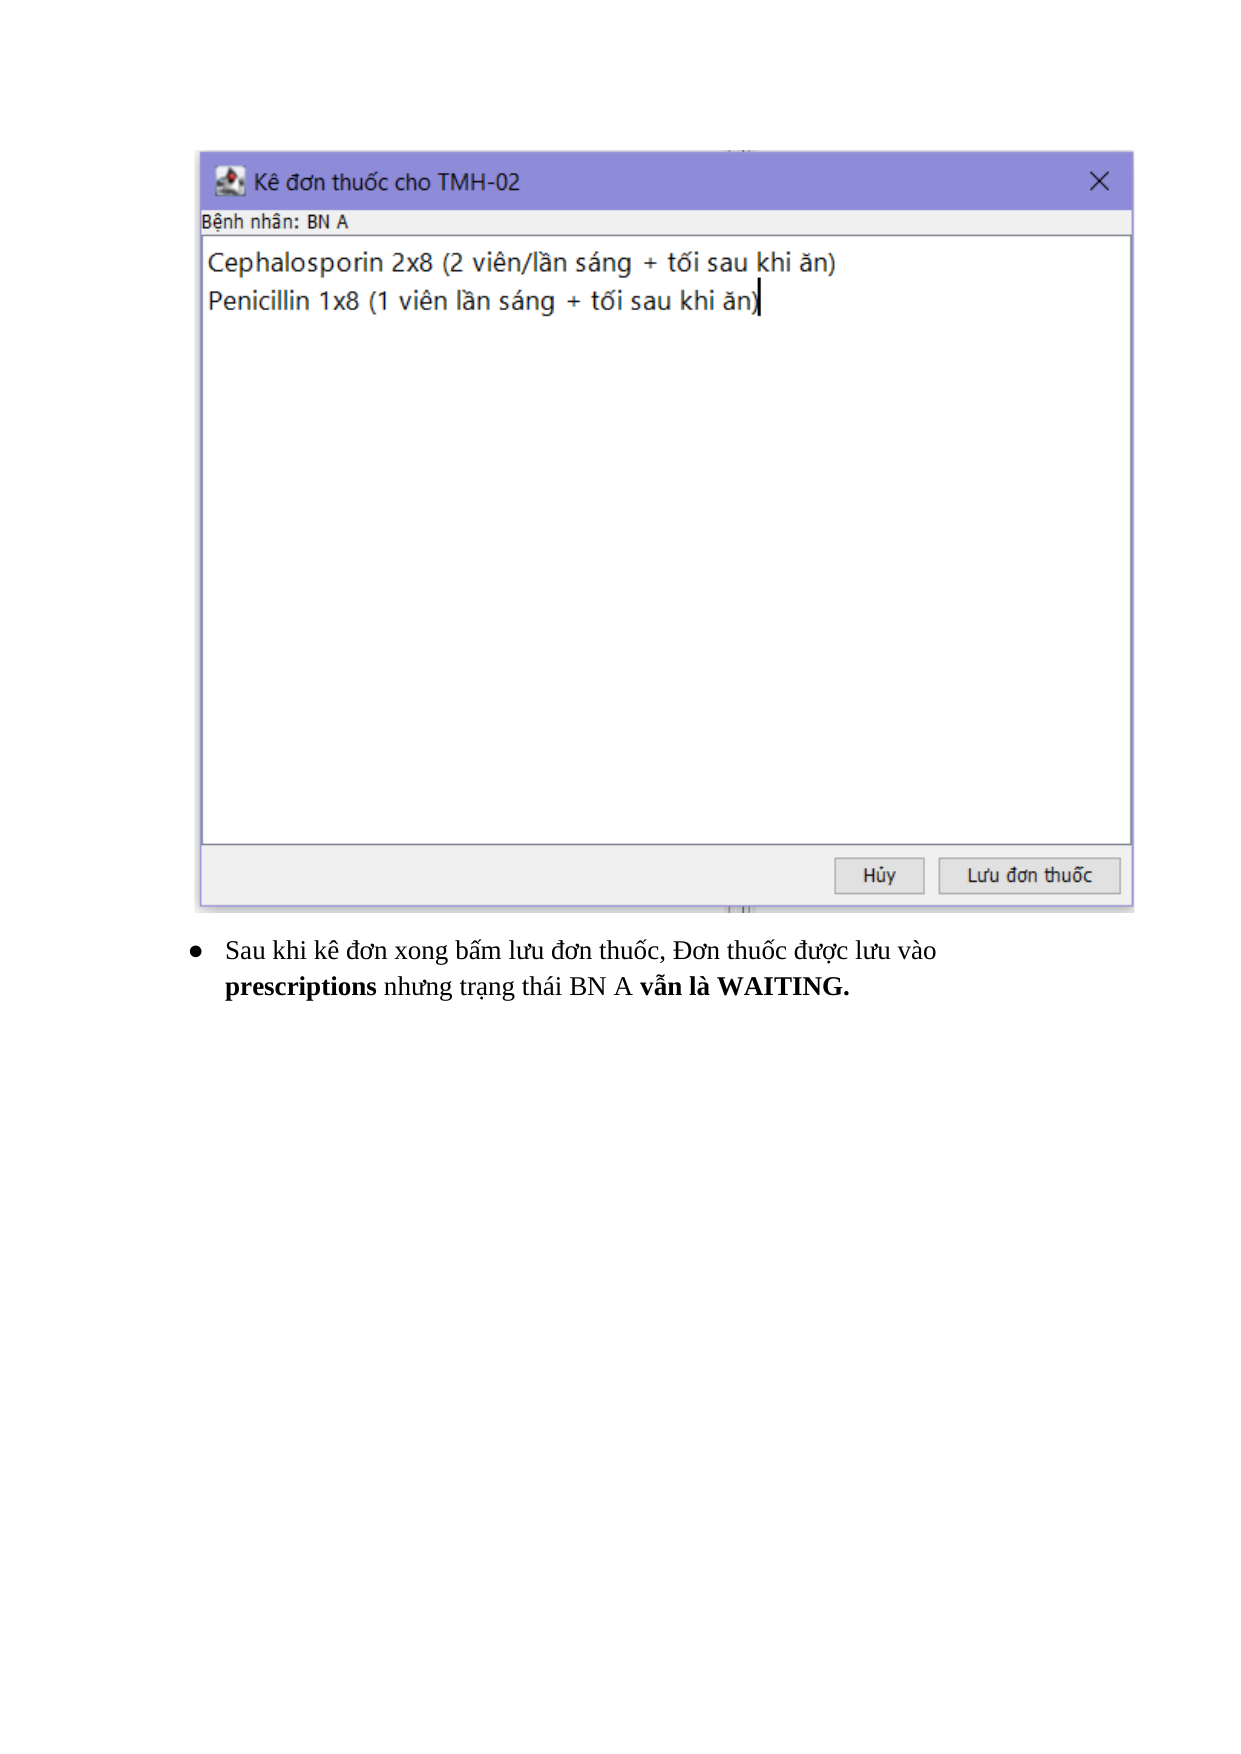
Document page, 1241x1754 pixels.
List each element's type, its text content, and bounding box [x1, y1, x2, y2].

picture [194, 150, 1135, 913]
list Sau khi kê đơn xong bấm lưu đơn thuốc, Đơn thuốc được lưu vào prescriptions nhưng trạng thái BN A vẫn là WAITING. [187, 934, 1090, 1001]
